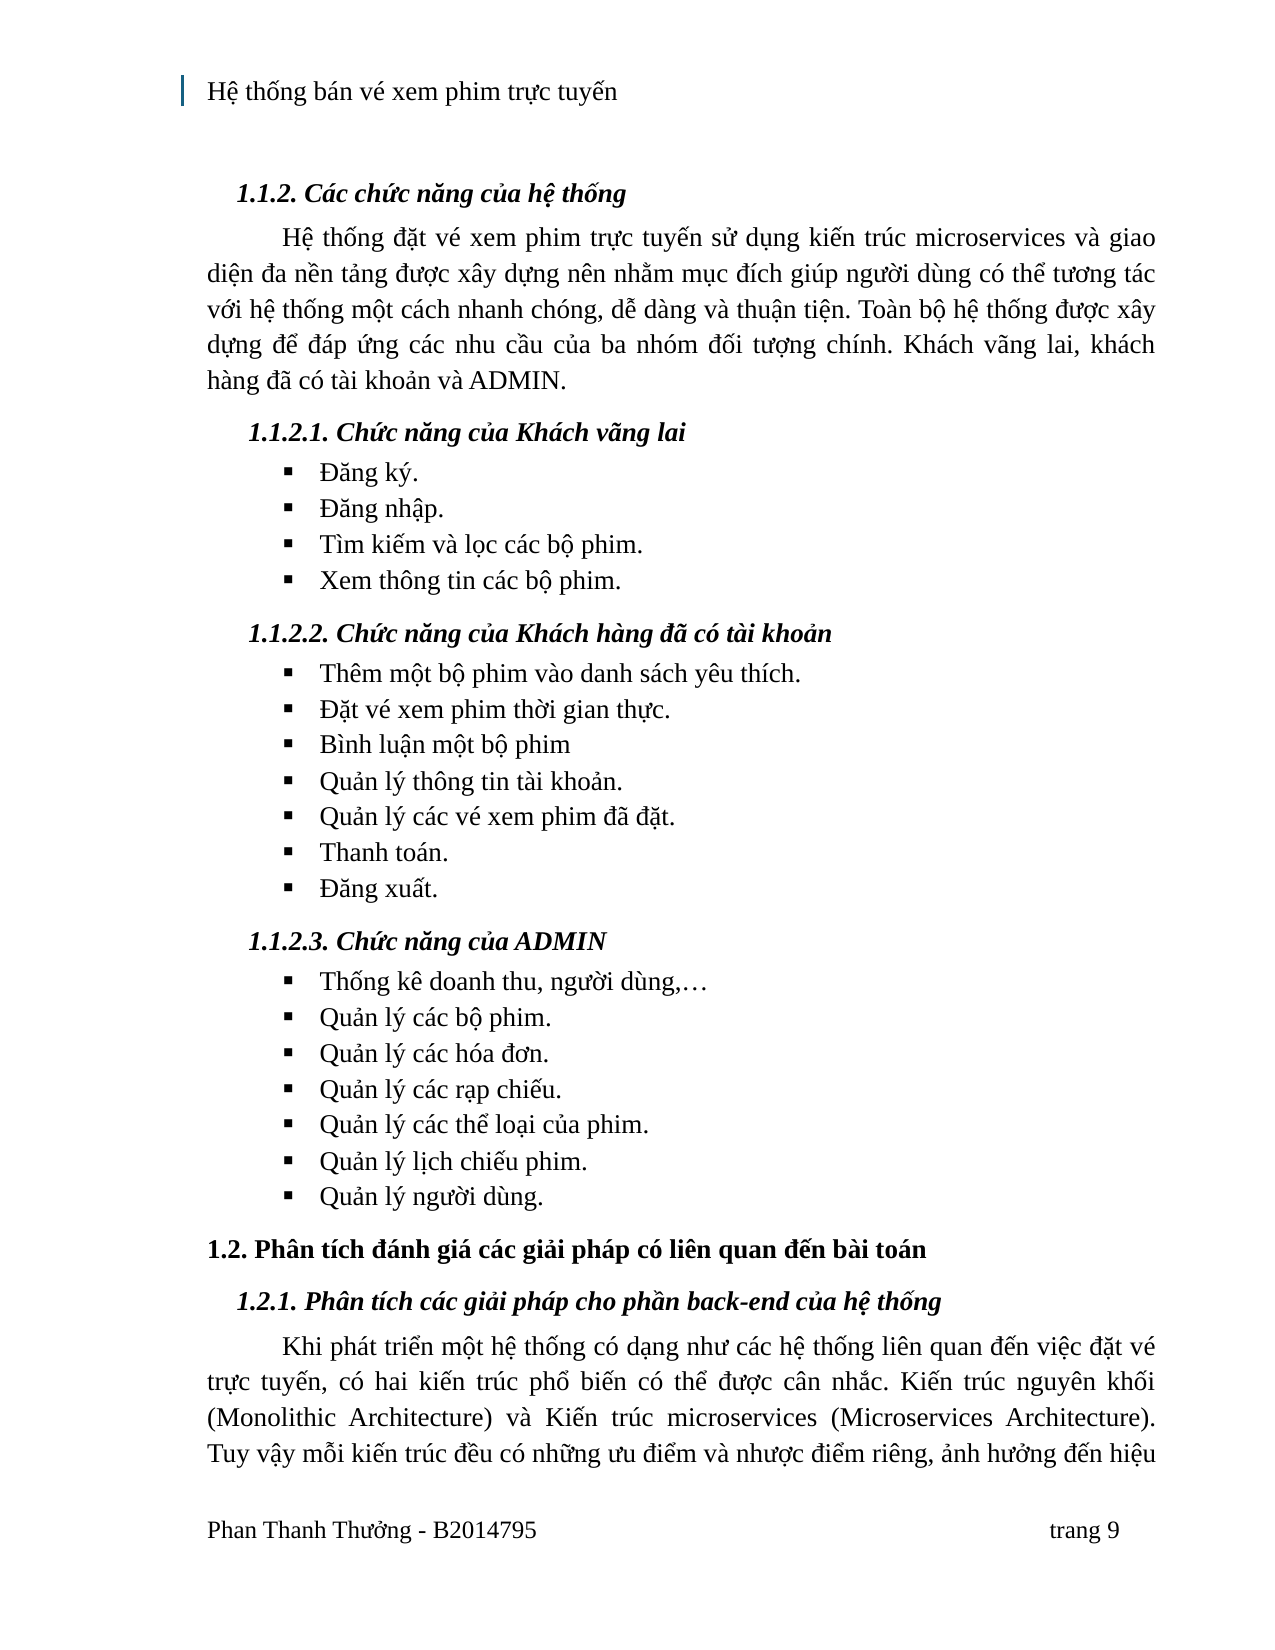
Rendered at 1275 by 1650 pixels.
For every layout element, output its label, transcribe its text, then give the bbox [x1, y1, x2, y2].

list Xem thông tin các bộ phim. [282, 564, 1157, 596]
list Đặt vé xem phim thời gian thực. [282, 693, 1157, 724]
list Quản lý các hóa đơn. [282, 1037, 1157, 1068]
list Quản lý thông tin tài khoản. [282, 764, 1157, 796]
list Thống kê doanh thu, người dùng,… [282, 965, 1157, 996]
subtitle Phân tích đánh giá các giải pháp có liên quan đến bài toán [207, 1233, 1157, 1264]
list Đăng xuất. [282, 872, 1157, 904]
subtitle Chức năng của ADMIN [248, 925, 1157, 956]
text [207, 1329, 1157, 1468]
list Quản lý các rạp chiếu. [282, 1073, 1157, 1104]
list Thanh toán. [282, 836, 1157, 868]
list Quản lý các vé xem phim đã đặt. [282, 801, 1157, 832]
subtitle Chức năng của Khách vãng lai [248, 417, 1157, 448]
subtitle Phân tích các giải pháp cho phần back-end của hệ thống [236, 1286, 1157, 1317]
text Hệ thống đặt vé xem phim trực tuyến sử dụng kiến trúc microservices và giao diện đa nền tảng được xây dựng nên nhằm mục đích giúp người dùng có thể tương tác với hệ thống một cách nhanh chóng, dễ dàng và thuận tiện. Toàn bộ hệ thống được xây dựng để đáp ứng các nhu cầu của ba nhóm đối tượng chính. Khách vãng lai, khách hàng đã có tài khoản và ADMIN. [207, 221, 1157, 395]
subtitle Chức năng của Khách hàng đã có tài khoản [248, 617, 1157, 648]
list Đăng nhập. [282, 492, 1157, 524]
list Quản lý lịch chiếu phim. [282, 1144, 1157, 1176]
list Quản lý các bộ phim. [282, 1001, 1157, 1032]
list Quản lý người dùng. [282, 1181, 1157, 1212]
list Bình luận một bộ phim [282, 729, 1157, 760]
list Đăng ký. [282, 456, 1157, 488]
list Tìm kiếm và lọc các bộ phim. [282, 528, 1157, 559]
subtitle Các chức năng của hệ thống [236, 177, 1157, 208]
list Quản lý các thể loại của phim. [282, 1109, 1157, 1140]
list Thêm một bộ phim vào danh sách yêu thích. [282, 657, 1157, 688]
